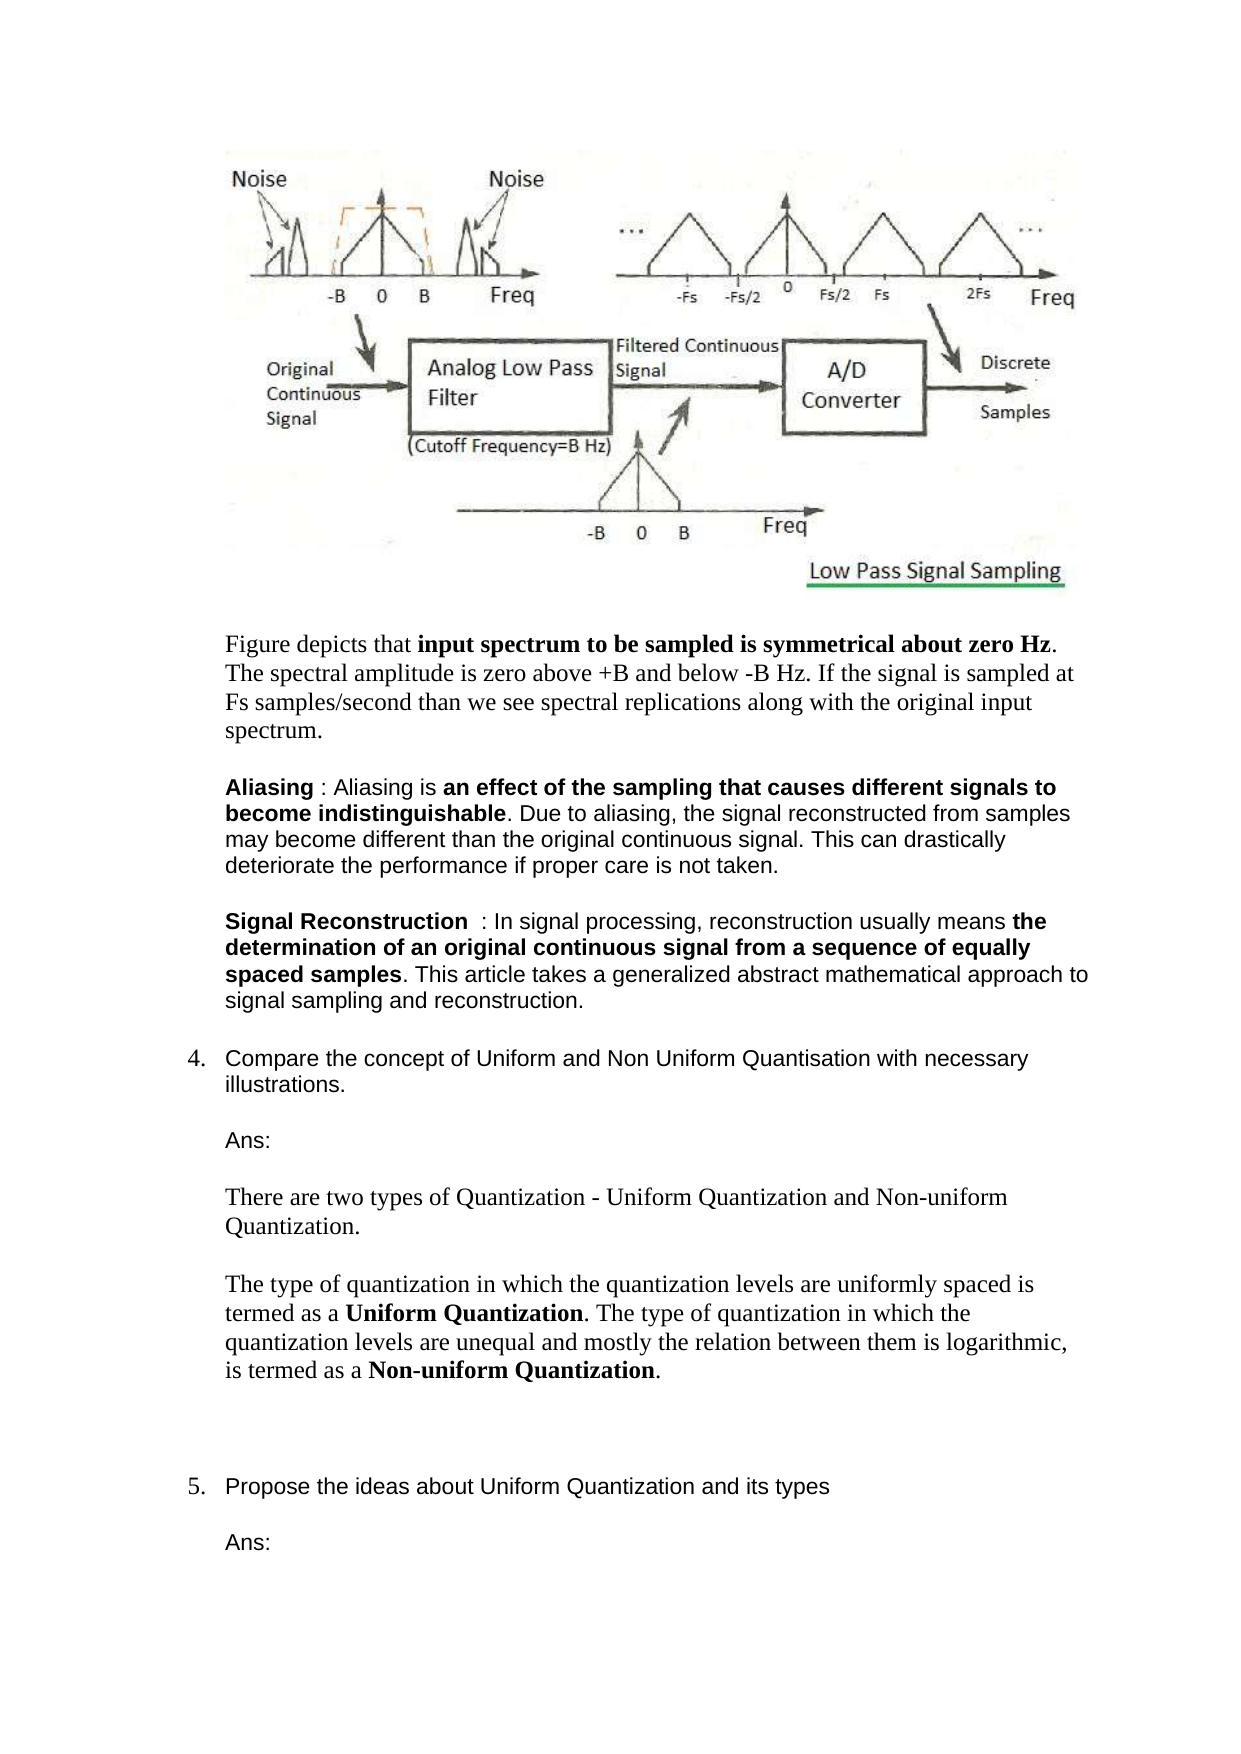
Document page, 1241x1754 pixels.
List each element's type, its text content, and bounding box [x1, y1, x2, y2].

text Signal Reconstruction : In signal processing, reconstruction usually means the determination of an original continuous signal from a sequence of equally spaced samples. This article takes a generalized abstract mathematical approach to signal sampling and reconstruction. [225, 908, 1090, 1013]
text There are two types of Quantization - Uniform Quantization and Non-uniform Quantization. [225, 1182, 1090, 1240]
text The type of quantization in which the quantization levels are uniformly spaced is termed as a Uniform Quantization. The type of quantization in which the quantization levels are unequal and mostly the relation between them is logarithmic, is termed as a Non-uniform Quantization. [225, 1269, 1090, 1384]
text Ans: [225, 1529, 1090, 1555]
text Ans: [225, 1127, 1090, 1153]
text Aliasing : Aliasing is an effect of the sampling that causes different signals to become indistinguishable. Due to aliasing, the signal reconstructed from samples may become different than the original continuous signal. This can drastically deteriorate the performance if proper care is not taken. [225, 773, 1090, 879]
picture [225, 150, 1082, 598]
list Propose the ideas about Uniform Quantization and its types [187, 1471, 1090, 1500]
list Compare the concept of Uniform and Non Uniform Quantisation with necessary illustrations. [187, 1043, 1090, 1098]
text Figure depicts that input spectrum to be sampled is symmetrical about zero Hz. The spectral amplitude is zero above +B and below -B Hz. If the signal is sampled at Fs samples/second than we see spectral replications along with the original input spectrum. [225, 629, 1090, 744]
